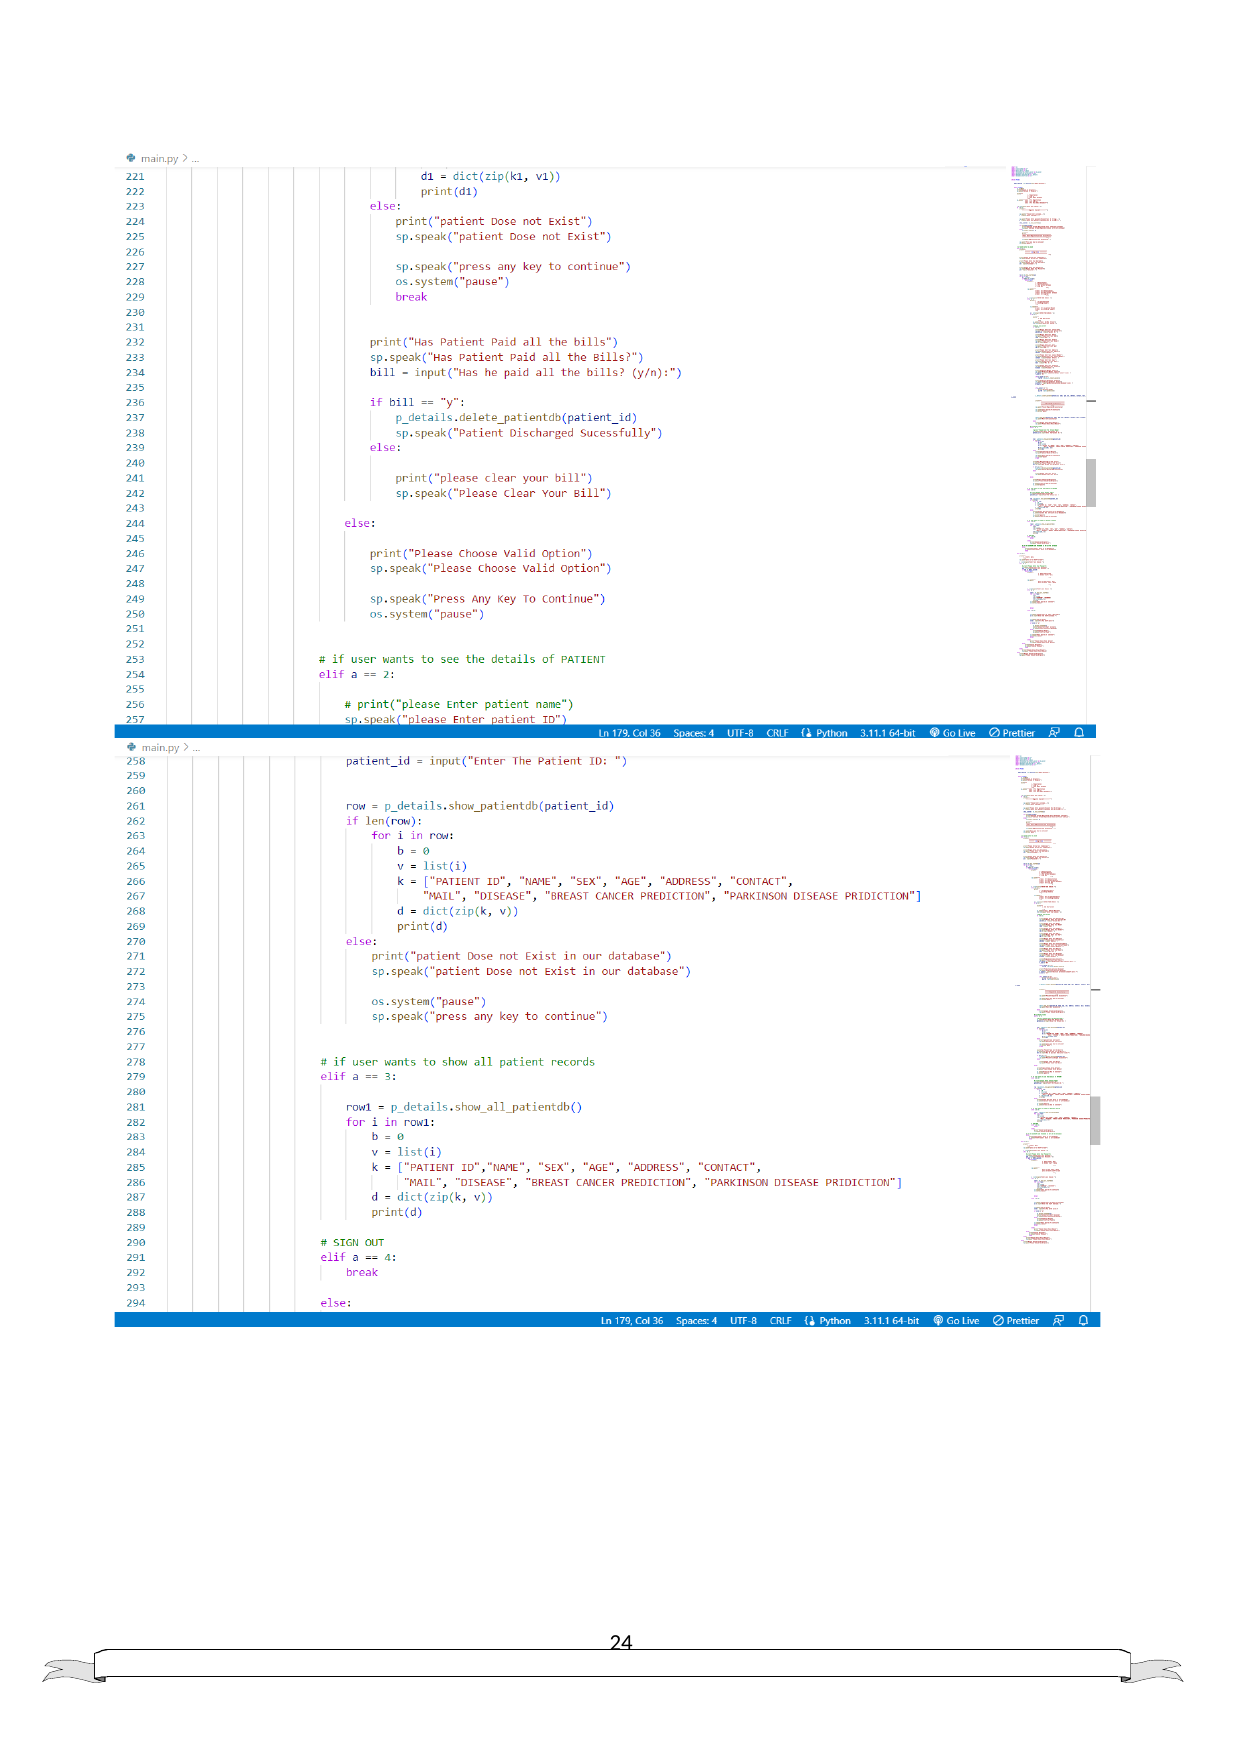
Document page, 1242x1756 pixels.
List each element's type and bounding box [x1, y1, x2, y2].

picture [114, 150, 1096, 738]
picture [94, 1649, 108, 1682]
picture [114, 740, 1101, 1327]
picture [1118, 1649, 1131, 1682]
